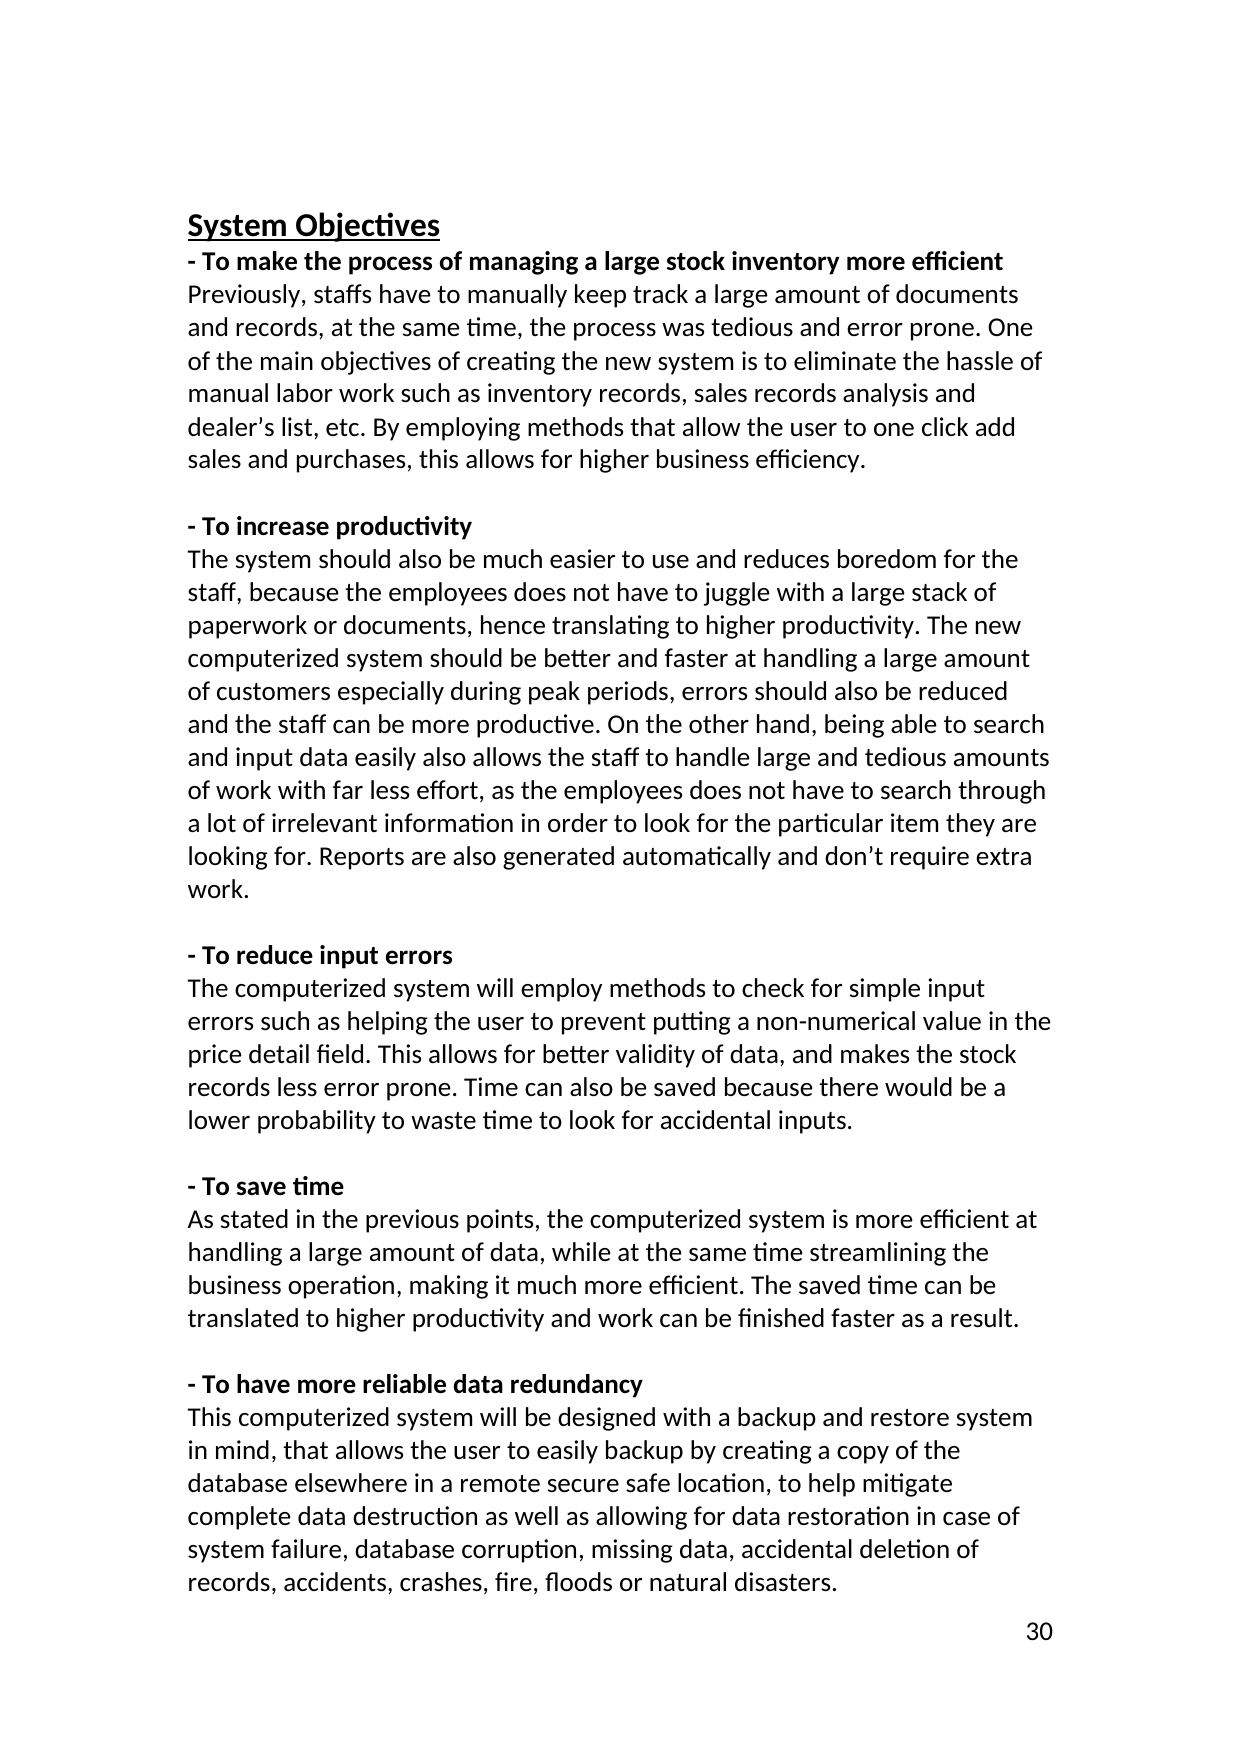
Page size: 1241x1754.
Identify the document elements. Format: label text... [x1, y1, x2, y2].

text As stated in the previous points, the computerized system is more efficient at handling a large amount of data, while at the same time streamlining the business operation, making it much more efficient. The saved time can be translated to higher productivity and work can be finished faster as a result. [187, 1202, 1053, 1334]
text - To increase productivity [187, 509, 1053, 542]
text - To have more reliable data redundancy [187, 1367, 1053, 1400]
text Previously, staffs have to manually keep track a large amount of documents and records, at the same time, the process was tedious and error prone. One of the main objectives of creating the new system is to eliminate the hassle of manual labor work such as inventory records, sales records analysis and dealer’s list, etc. By employing methods that allow the user to one click add sales and purchases, this allows for higher business efficiency. [187, 278, 1053, 476]
subtitle System Objectives [187, 204, 1053, 244]
text - To save time [187, 1169, 1053, 1202]
text The system should also be much easier to use and reduces boredom for the staff, because the employees does not have to juggle with a large stack of paperwork or documents, hence translating to higher productivity. The new computerized system should be better and faster at handling a large amount of customers especially during peak periods, errors should also be reduced and the staff can be more productive. On the other hand, being able to search and input data easily also allows the staff to handle large and tedious amounts of work with far less effort, as the employees does not have to search through a lot of irrelevant information in order to look for the particular item they are looking for. Reports are also generated automatically and don’t require extra work. [187, 542, 1053, 905]
text - To make the process of managing a large stock inventory more efficient [187, 244, 1053, 278]
text - To reduce input errors [187, 938, 1053, 971]
text The computerized system will employ methods to check for simple input errors such as helping the user to prevent putting a non-numerical value in the price detail field. This allows for better validity of data, and makes the stock records less error prone. Time can also be saved because there would be a lower probability to waste time to look for accidental inputs. [187, 971, 1053, 1136]
text This computerized system will be designed with a backup and restore system in mind, that allows the user to easily backup by creating a copy of the database elsewhere in a remote secure safe location, to help mitigate complete data destruction as well as allowing for data restoration in case of system failure, database corruption, missing data, accidental deletion of records, accidents, crashes, fire, floods or natural disasters. [187, 1400, 1053, 1598]
